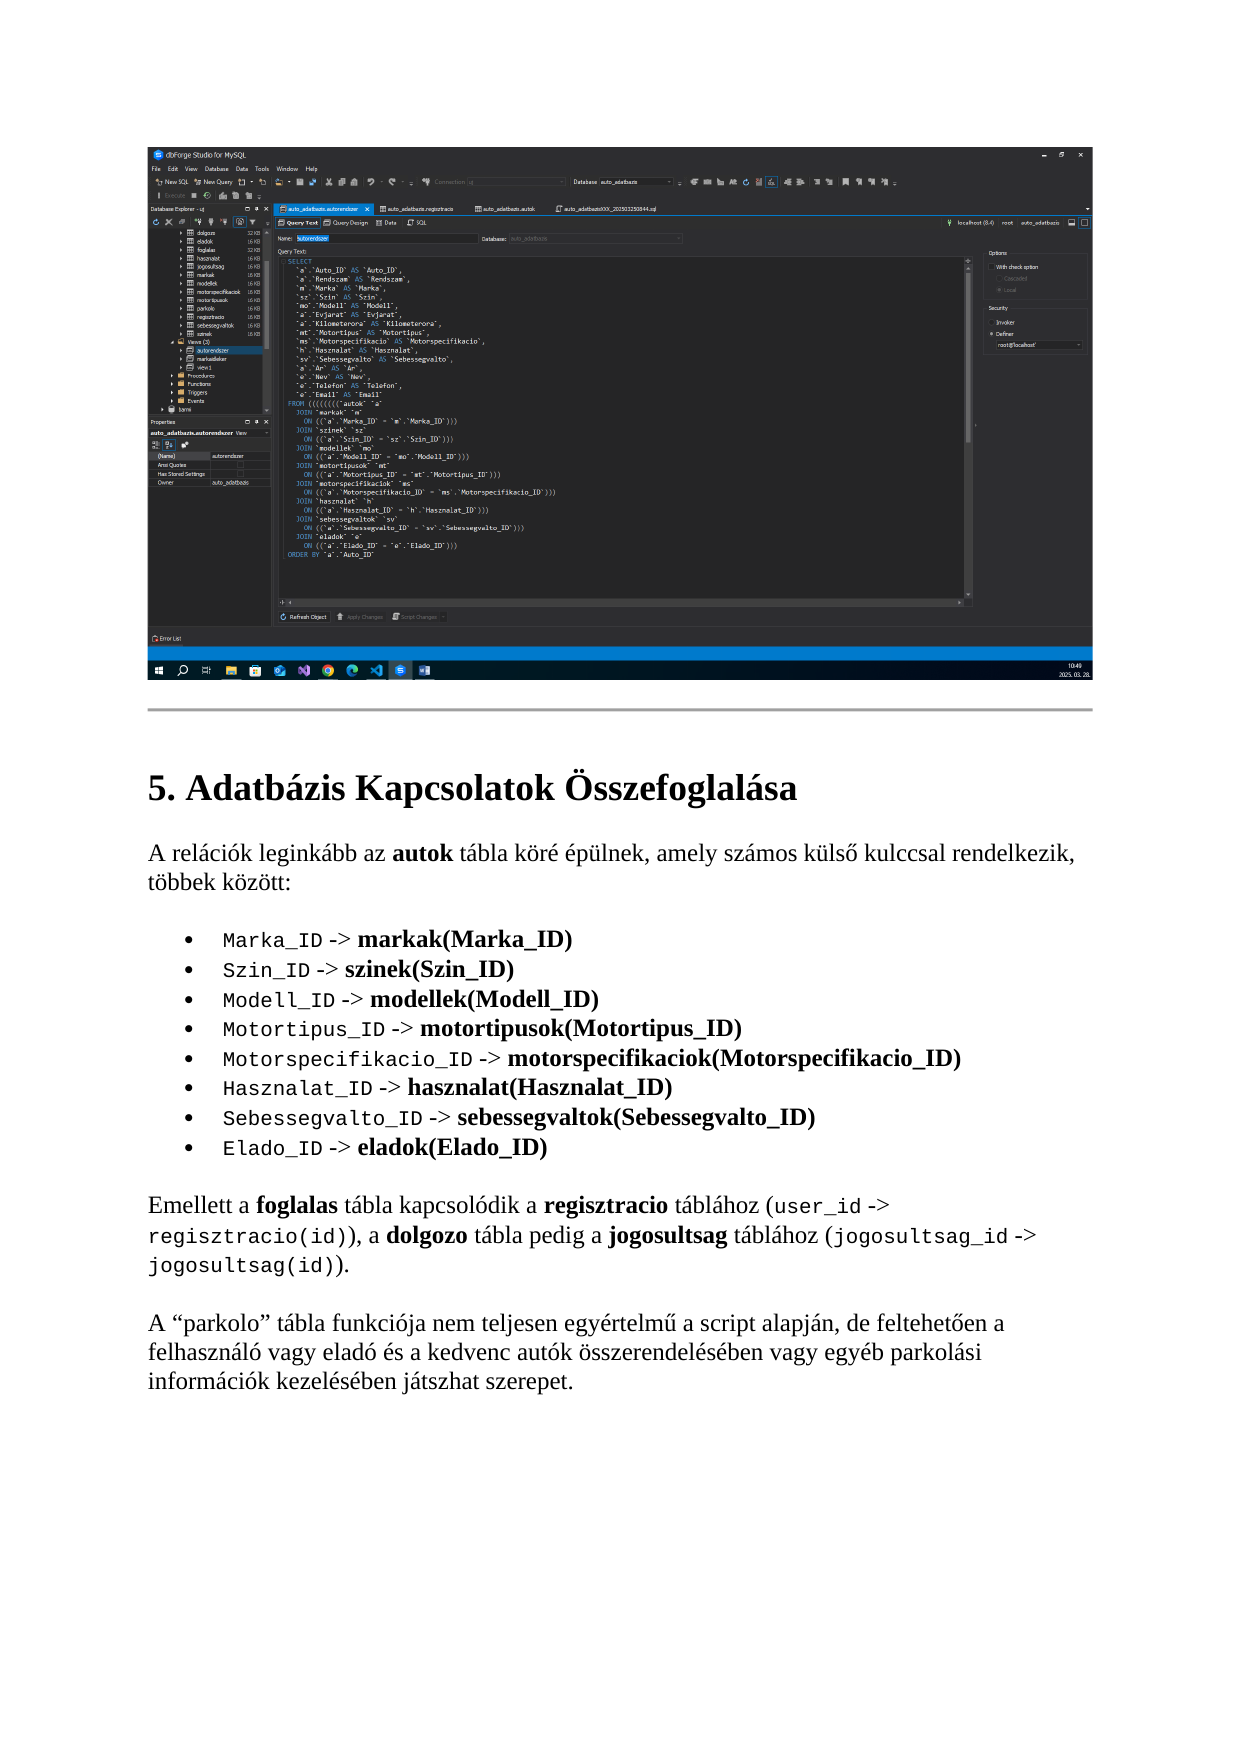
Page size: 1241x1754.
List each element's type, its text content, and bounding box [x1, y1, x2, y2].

list Hasznalat_ID -> hasznalat(Hasznalat_ID) [185, 1072, 1093, 1102]
picture [147, 147, 1093, 680]
text A “parkolo” tábla funkciója nem teljesen egyértelmű a script alapján, de feltehetően a felhasználó vagy eladó és a kedvenc autók összerendelésében vagy egyéb parkolási információk kezelésében játszhat szerepet. [148, 1308, 1093, 1394]
list Motorspecifikacio_ID -> motorspecifikaciok(Motorspecifikacio_ID) [185, 1043, 1093, 1072]
text Emellett a foglalas tábla kapcsolódik a regisztracio táblához (user_id -> regisztracio(id)), a dolgozo tábla pedig a jogosultsag táblához (jogosultsag_id -> jogosultsag(id)). [148, 1190, 1093, 1279]
list Modell_ID -> modellek(Modell_ID) [185, 984, 1093, 1013]
list Motortipus_ID -> motortipusok(Motortipus_ID) [185, 1013, 1093, 1043]
list Sebessegvalto_ID -> sebessegvaltok(Sebessegvalto_ID) [185, 1102, 1093, 1132]
text 5. Adatbázis Kapcsolatok Összefoglalása [148, 766, 1093, 809]
list Elado_ID -> eladok(Elado_ID) [185, 1132, 1093, 1161]
text A relációk leginkább az autok tábla köré épülnek, amely számos külső kulccsal rendelkezik, többek között: [148, 838, 1093, 895]
list Szin_ID -> szinek(Szin_ID) [185, 954, 1093, 984]
list Marka_ID -> markak(Marka_ID) [185, 924, 1093, 954]
